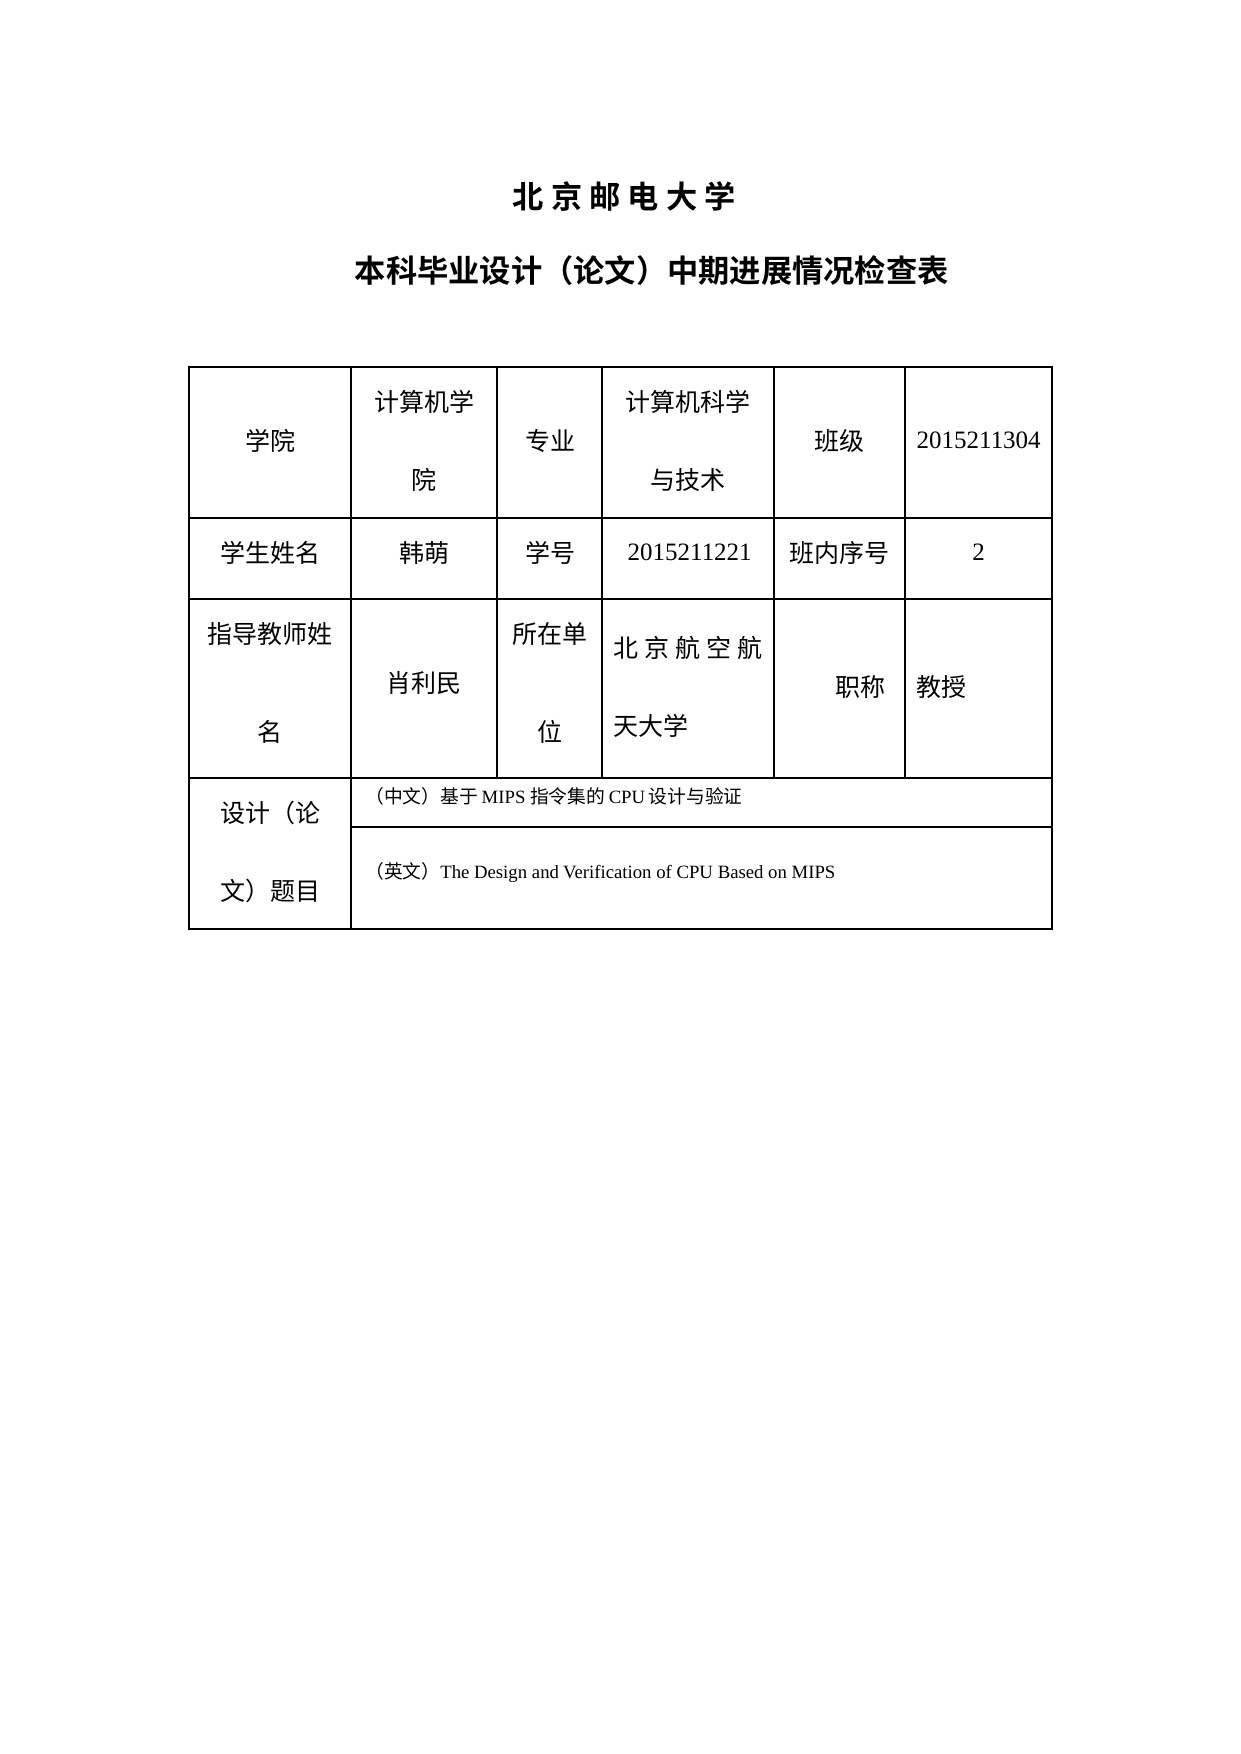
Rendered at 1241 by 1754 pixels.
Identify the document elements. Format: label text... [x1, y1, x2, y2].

table_cell 设计（论文）题目 [190, 779, 350, 928]
table_cell 北京航空航天大学 [603, 600, 773, 777]
table_cell 学号 [498, 519, 601, 598]
table_header 学院 [190, 368, 350, 517]
table_cell 教授 [906, 600, 1051, 777]
table_header 计算机学院 [352, 368, 496, 517]
table_cell （中文）基于MIPS 指令集的CPU设计与验证 [352, 779, 1051, 826]
table_cell 学生姓名 [190, 519, 350, 598]
text 本科毕业设计（论文）中期进展情况检查表 [187, 236, 1053, 301]
table_header 计算机科学与技术 [603, 368, 773, 517]
table_cell 职称 [775, 600, 904, 777]
table_cell 指导教师姓名 [190, 600, 350, 777]
table_header 2015211304 [906, 368, 1051, 517]
table_cell 肖利民 [352, 600, 496, 777]
table_cell 韩萌 [352, 519, 496, 598]
table_cell （英文）The Design and Verification of CPU Based on MIPS [352, 828, 1051, 928]
table_cell 2015211221 [603, 519, 773, 598]
table_cell 2 [906, 519, 1051, 598]
table_cell 所在单位 [498, 600, 601, 777]
table_header 班级 [775, 368, 904, 517]
table_cell 班内序号 [775, 519, 904, 598]
table_header 专业 [498, 368, 601, 517]
text 北 京 邮 电 大 学 [187, 162, 1053, 227]
